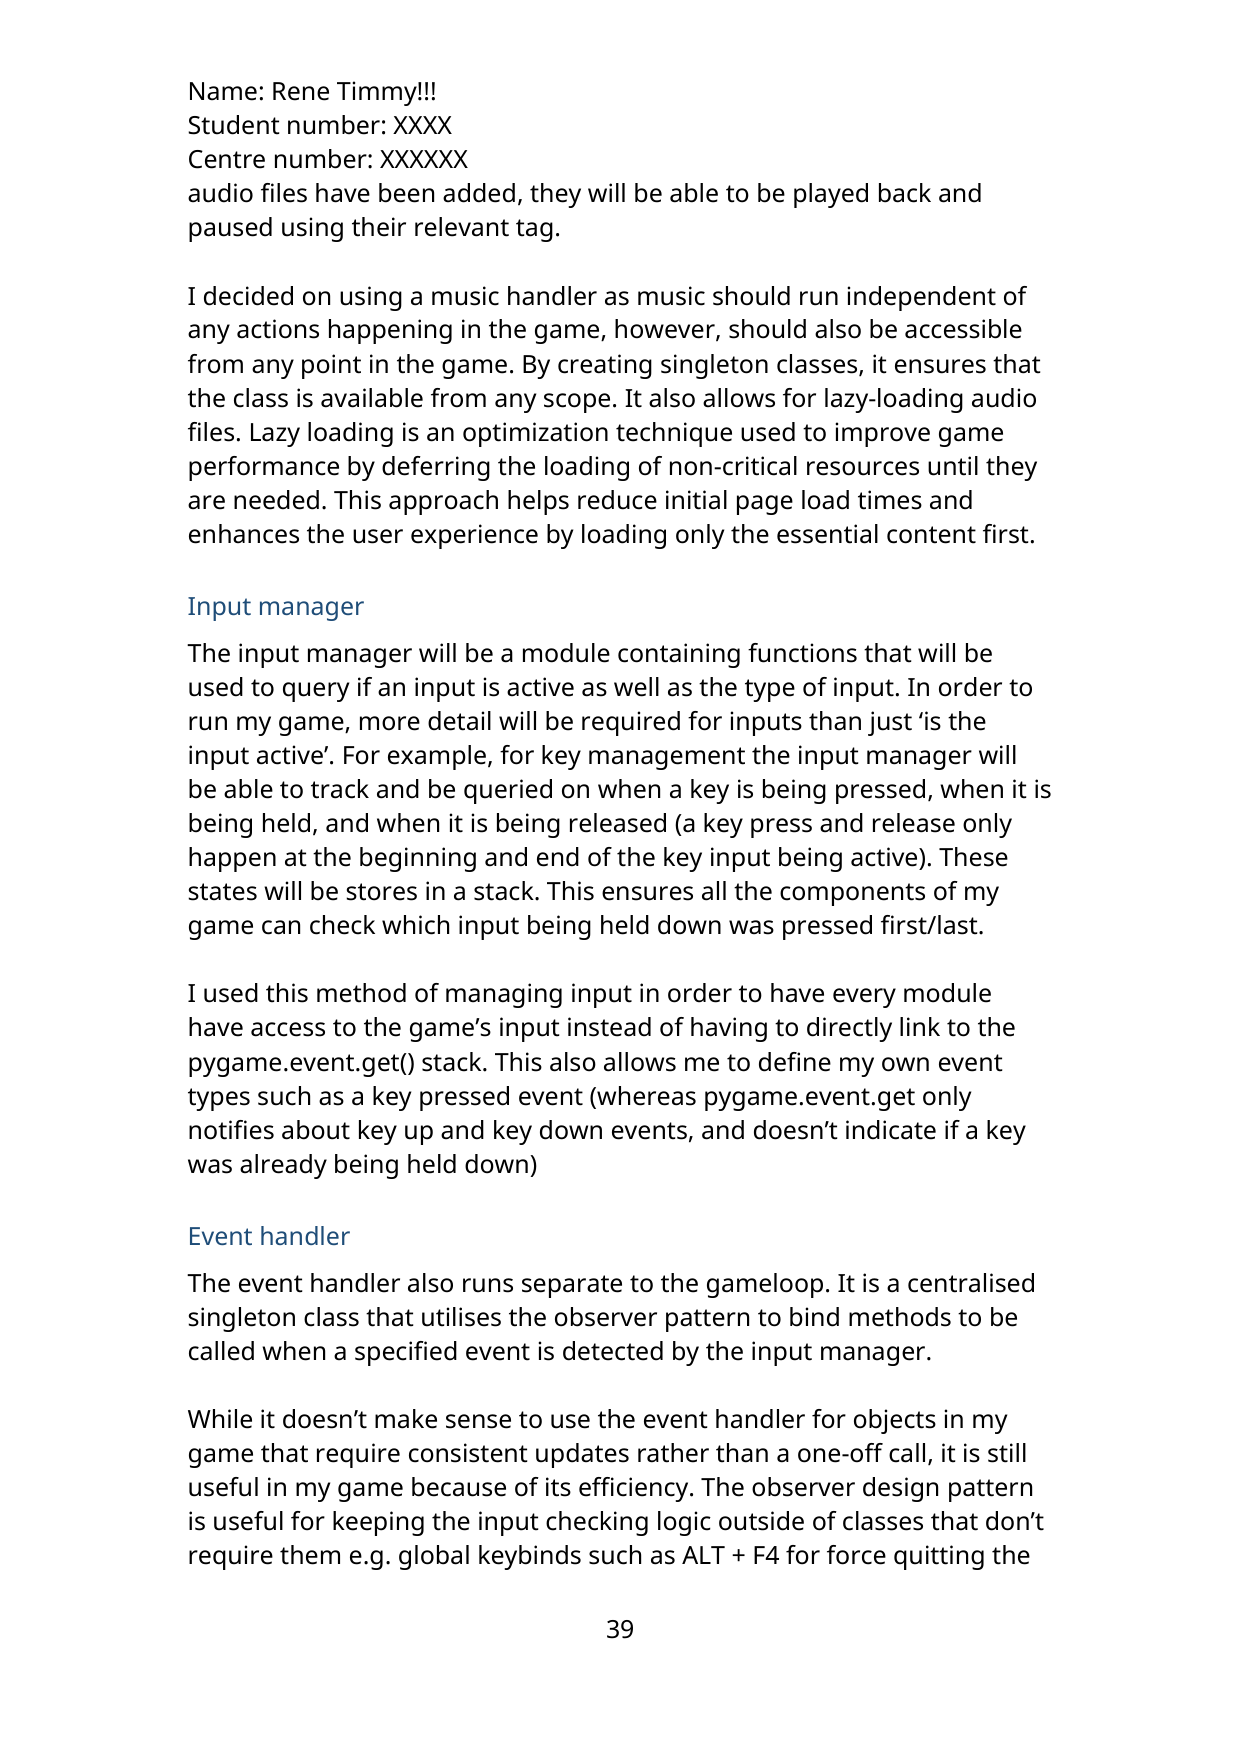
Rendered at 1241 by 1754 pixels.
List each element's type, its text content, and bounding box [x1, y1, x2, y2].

text I used this method of managing input in order to have every module have access to the game’s input instead of having to directly link to the pygame.event.get() stack. This also allows me to define my own event types such as a key pressed event (whereas pygame.event.get only notifies about key up and key down events, and doesn’t indicate if a key was already being held down) [187, 976, 1053, 1180]
text The input manager will be a module containing functions that will be used to query if an input is active as well as the type of input. In order to run my game, more detail will be required for inputs than just ‘is the input active’. For example, for key management the input manager will be able to track and be queried on when a key is being pressed, when it is being held, and when it is being released (a key press and release only happen at the beginning and end of the key input being active). These states will be stores in a stack. This ensures all the components of my game can check which input being held down was pressed first/last. [187, 635, 1053, 942]
subtitle Event handler [187, 1219, 1053, 1253]
text The event handler also runs separate to the gameloop. It is a centralised singleton class that utilises the observer pattern to bind methods to be called when a specified event is detected by the input manager. [187, 1265, 1053, 1367]
subtitle Input manager [187, 589, 1053, 623]
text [187, 1401, 1053, 1572]
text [187, 176, 1053, 244]
text I decided on using a music handler as music should run independent of any actions happening in the game, however, should also be accessible from any point in the game. By creating singleton classes, it ensures that the class is available from any scope. It also allows for lazy-loading audio files. Lazy loading is an optimization technique used to improve game performance by deferring the loading of non-critical resources until they are needed. This approach helps reduce initial page load times and enhances the user experience by loading only the essential content first. [187, 278, 1053, 551]
